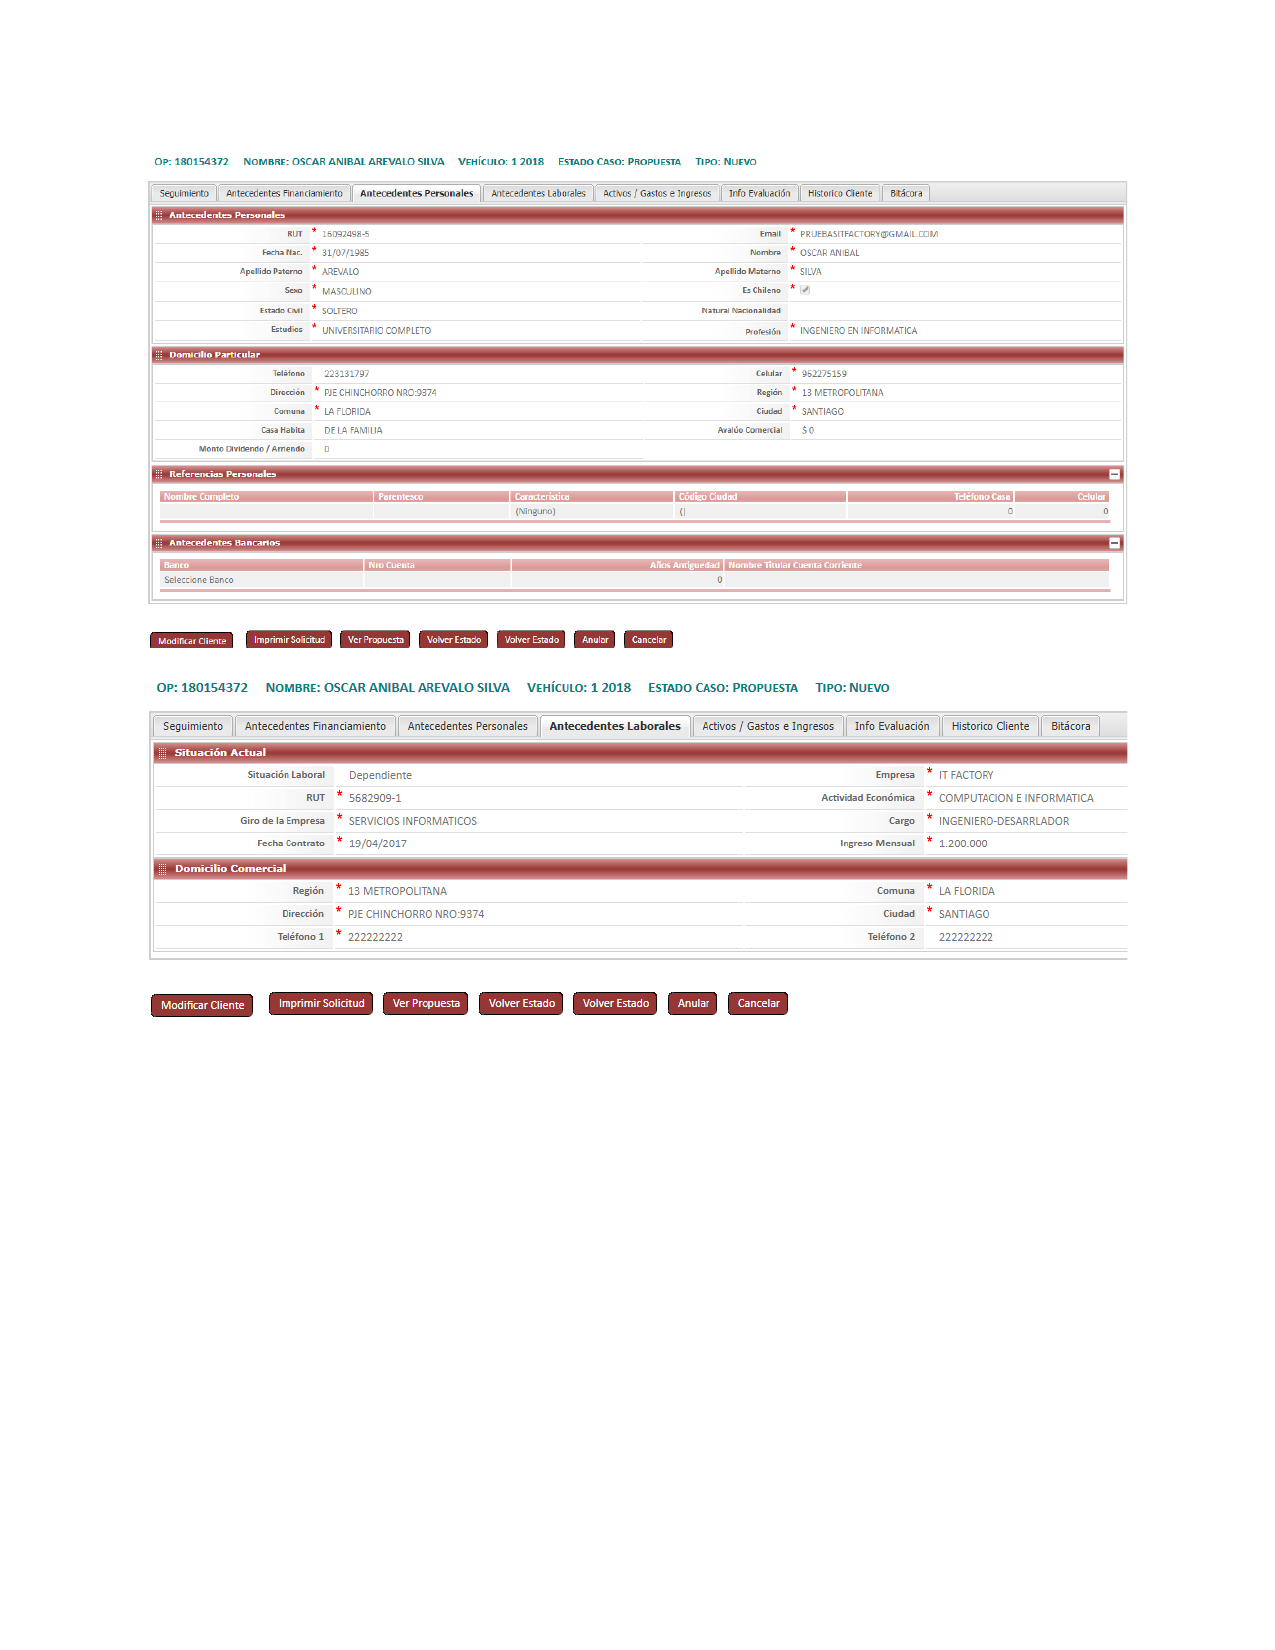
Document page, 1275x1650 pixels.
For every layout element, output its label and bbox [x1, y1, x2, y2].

picture [147, 147, 1128, 648]
picture [147, 666, 1128, 1021]
